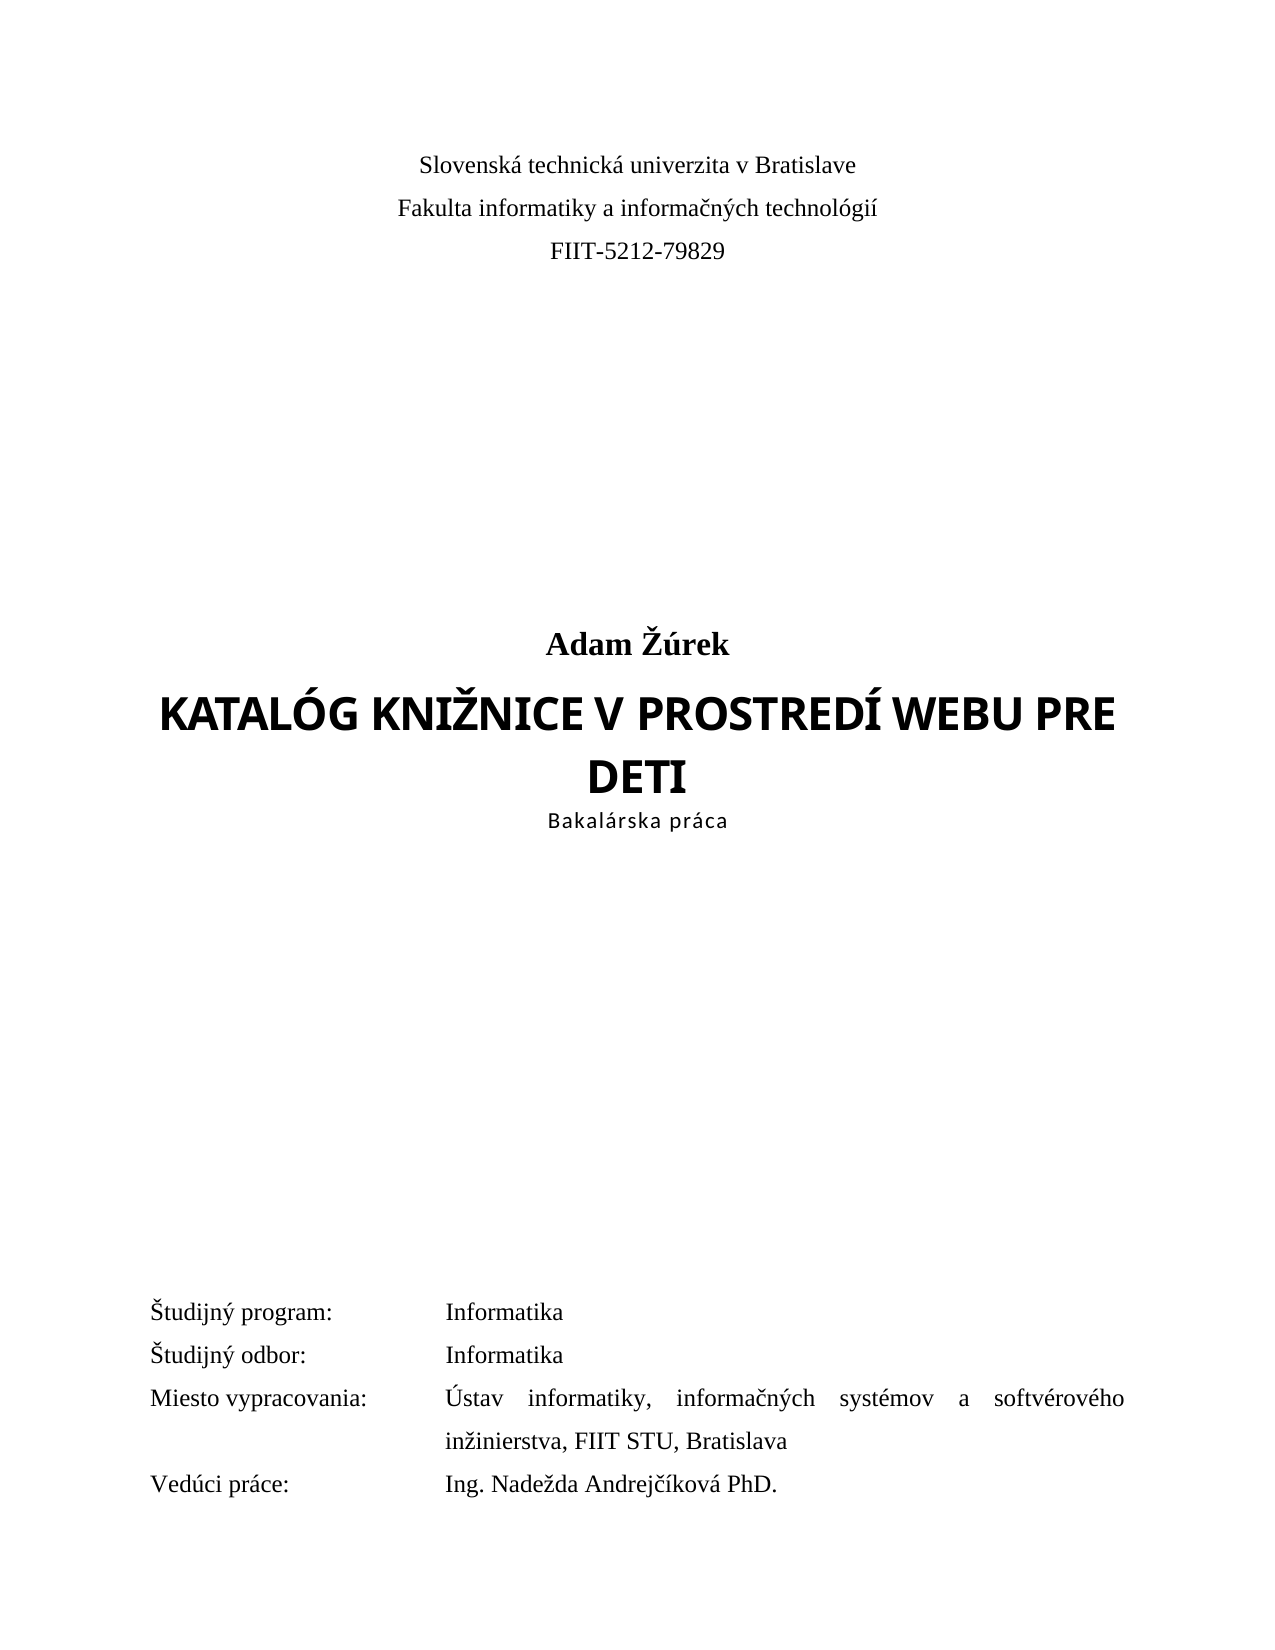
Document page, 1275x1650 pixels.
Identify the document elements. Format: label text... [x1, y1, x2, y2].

title KATALÓG KNIŽNICE V PROSTREDÍ WEBU PRE DETI [150, 682, 587, 807]
text Vedúci práce: Ing. Nadežda Andrejčíková PhD. [150, 1469, 1125, 1498]
text Miesto vypracovania: Ústav informatiky, informačných systémov a softvérového inžinierstva, FIIT STU, Bratislava [150, 1383, 1125, 1455]
text Študijný program: Informatika [150, 1297, 1125, 1325]
text Slovenská technická univerzita v Bratislave [150, 150, 1125, 179]
text Adam Žúrek [150, 624, 1125, 663]
title KATALÓG KNIŽNICE V PROSTREDÍ WEBU PRE DETI [687, 682, 1125, 807]
text Fakulta informatiky a informačných technológií [150, 193, 1125, 222]
text Študijný odbor: Informatika [150, 1340, 1125, 1368]
subtitle Bakalárska práca [150, 807, 1125, 835]
text FIIT-5212-79829 [150, 236, 1125, 265]
